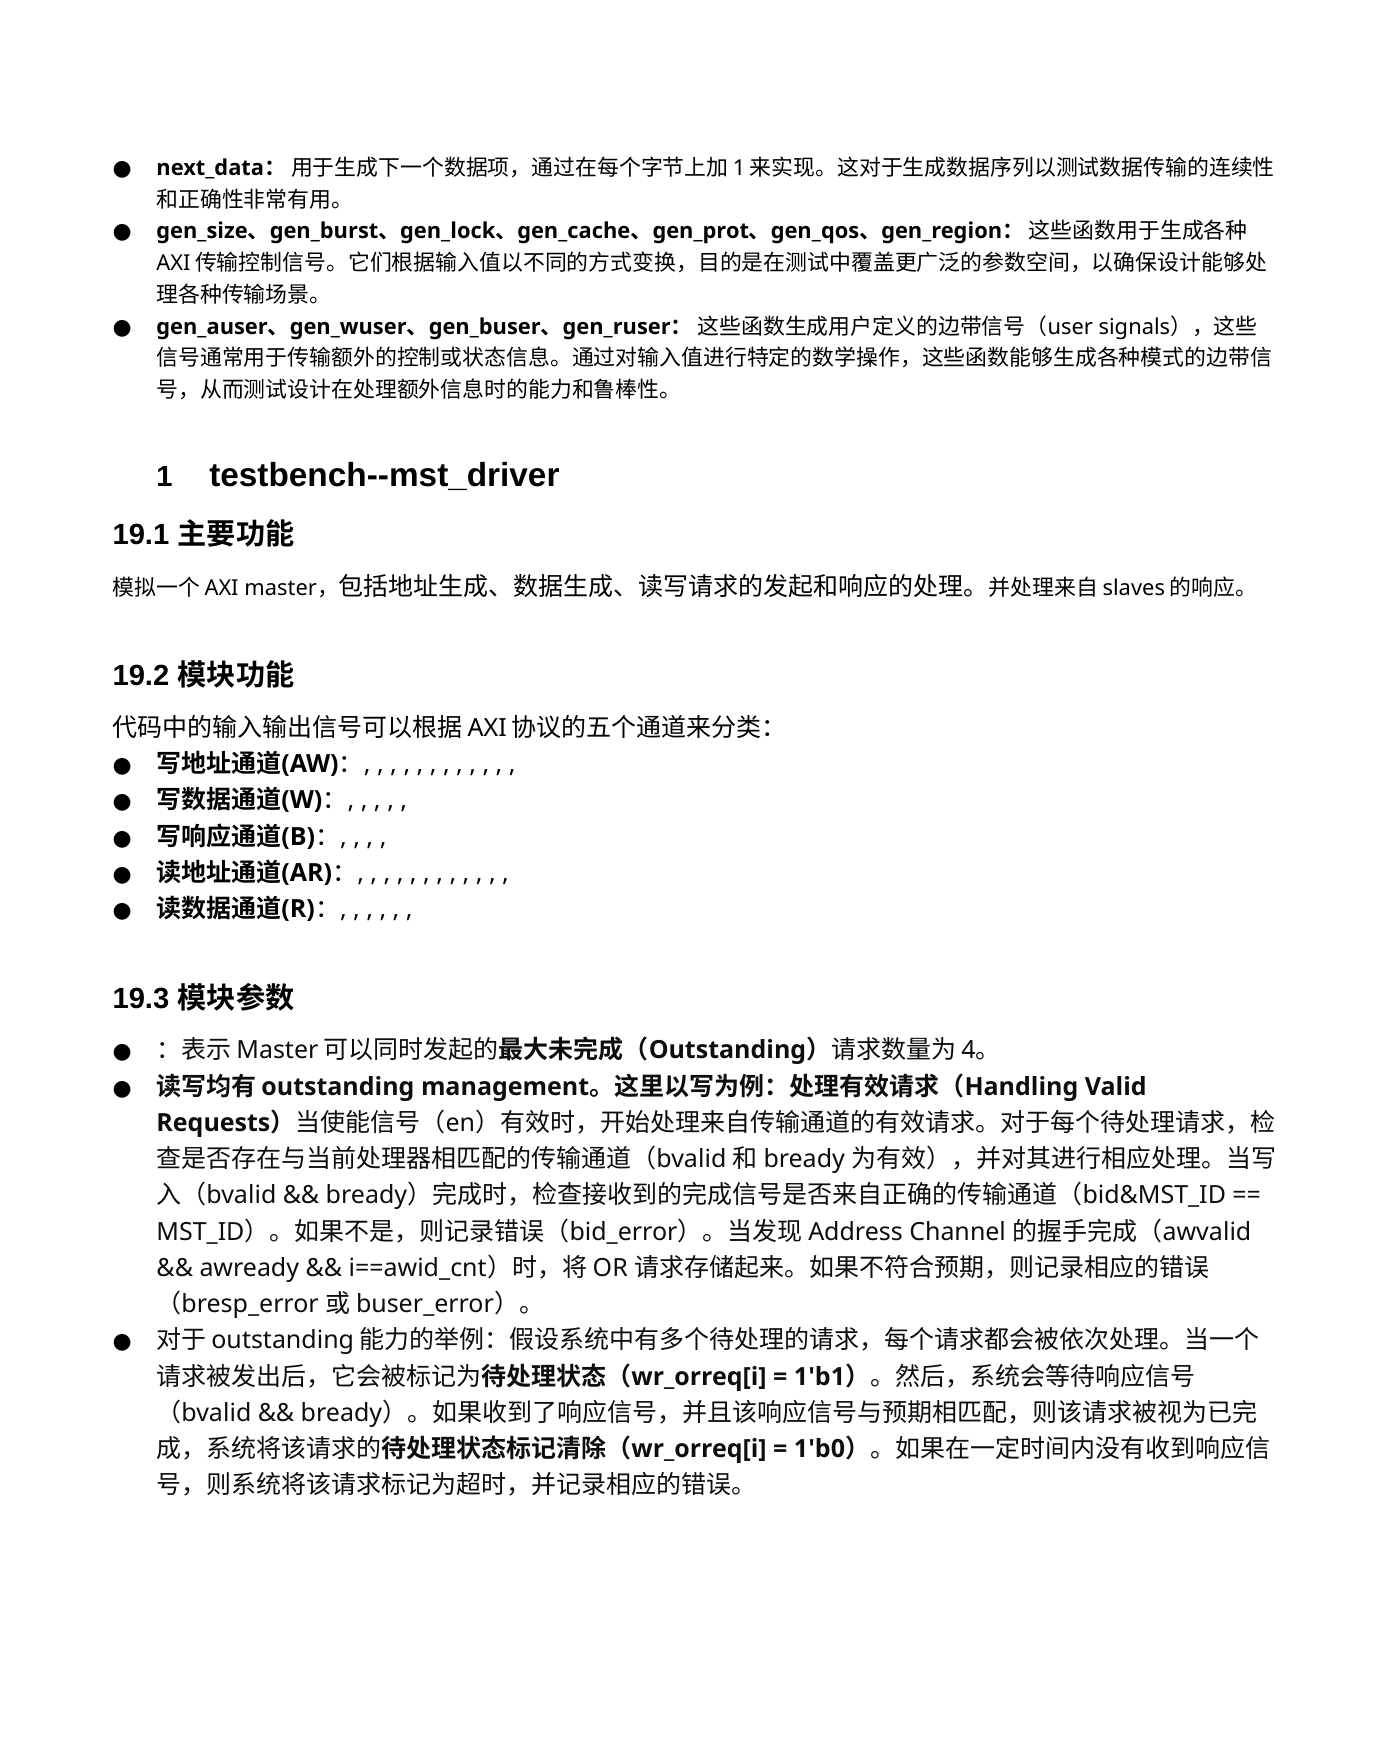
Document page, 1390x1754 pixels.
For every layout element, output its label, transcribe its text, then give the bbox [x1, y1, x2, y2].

list 读数据通道(R)：, , , , , , [112, 889, 1277, 925]
list gen_auser、gen_wuser、gen_buser、gen_ruser： 这些函数生成用户定义的边带信号（user signals），这些信号通常用于传输额外的控制或状态信息。通过对输入值进行特定的数学操作，这些函数能够生成各种模式的边带信号，从而测试设计在处理额外信息时的能力和鲁棒性。 [112, 309, 1277, 404]
subtitle testbench--mst_driver [156, 470, 1277, 491]
list gen_size、gen_burst、gen_lock、gen_cache、gen_prot、gen_qos、gen_region： 这些函数用于生成各种AXI传输控制信号。它们根据输入值以不同的方式变换，目的是在测试中覆盖更广泛的参数空间，以确保设计能够处理各种传输场景。 [112, 213, 1277, 309]
text 模拟一个AXI master，包括地址生成、数据生成、读写请求的发起和响应的处理。并处理来自slaves的响应。 [112, 566, 1277, 602]
list 读地址通道(AR)：, , , , , , , , , , , , [112, 852, 1277, 889]
text 代码中的输入输出信号可以根据AXI协议的五个通道来分类： [112, 707, 1277, 744]
subtitle 19.2 模块功能 [112, 668, 1277, 690]
subtitle 19.3 模块参数 [112, 991, 1277, 1012]
list ：表示Master可以同时发起的最大未完成（Outstanding）请求数量为4。 [112, 1030, 1277, 1066]
list 写地址通道(AW)：, , , , , , , , , , , , [112, 744, 1277, 780]
list 写数据通道(W)：, , , , , [112, 780, 1277, 816]
list 写响应通道(B)：, , , , [112, 816, 1277, 852]
subtitle 19.1 主要功能 [112, 527, 1277, 548]
list 对于outstanding能力的举例：假设系统中有多个待处理的请求，每个请求都会被依次处理。当一个请求被发出后，它会被标记为待处理状态（wr_orreq[i] = 1'b1）。然后，系统会等待响应信号（bvalid && bready）。如果收到了响应信号，并且该响应信号与预期相匹配，则该请求被视为已完成，系统将该请求的待处理状态标记清除（wr_orreq[i] = 1'b0）。如果在一定时间内没有收到响应信号，则系统将该请求标记为超时，并记录相应的错误。 [112, 1320, 1277, 1501]
list next_data： 用于生成下一个数据项，通过在每个字节上加1来实现。这对于生成数据序列以测试数据传输的连续性和正确性非常有用。 [112, 150, 1277, 213]
list 读写均有outstanding management。这里以写为例：处理有效请求（Handling Valid Requests）当使能信号（en）有效时，开始处理来自传输通道的有效请求。对于每个待处理请求，检查是否存在与当前处理器相匹配的传输通道（bvalid 和 bready 为有效），并对其进行相应处理。当写入（bvalid && bready）完成时，检查接收到的完成信号是否来自正确的传输通道（bid&MST_ID == MST_ID）。如果不是，则记录错误（bid_error）。当发现 Address Channel 的握手完成（awvalid && awready && i==awid_cnt）时，将 OR 请求存储起来。如果不符合预期，则记录相应的错误（bresp_error 或 buser_error）。 [112, 1066, 1277, 1320]
